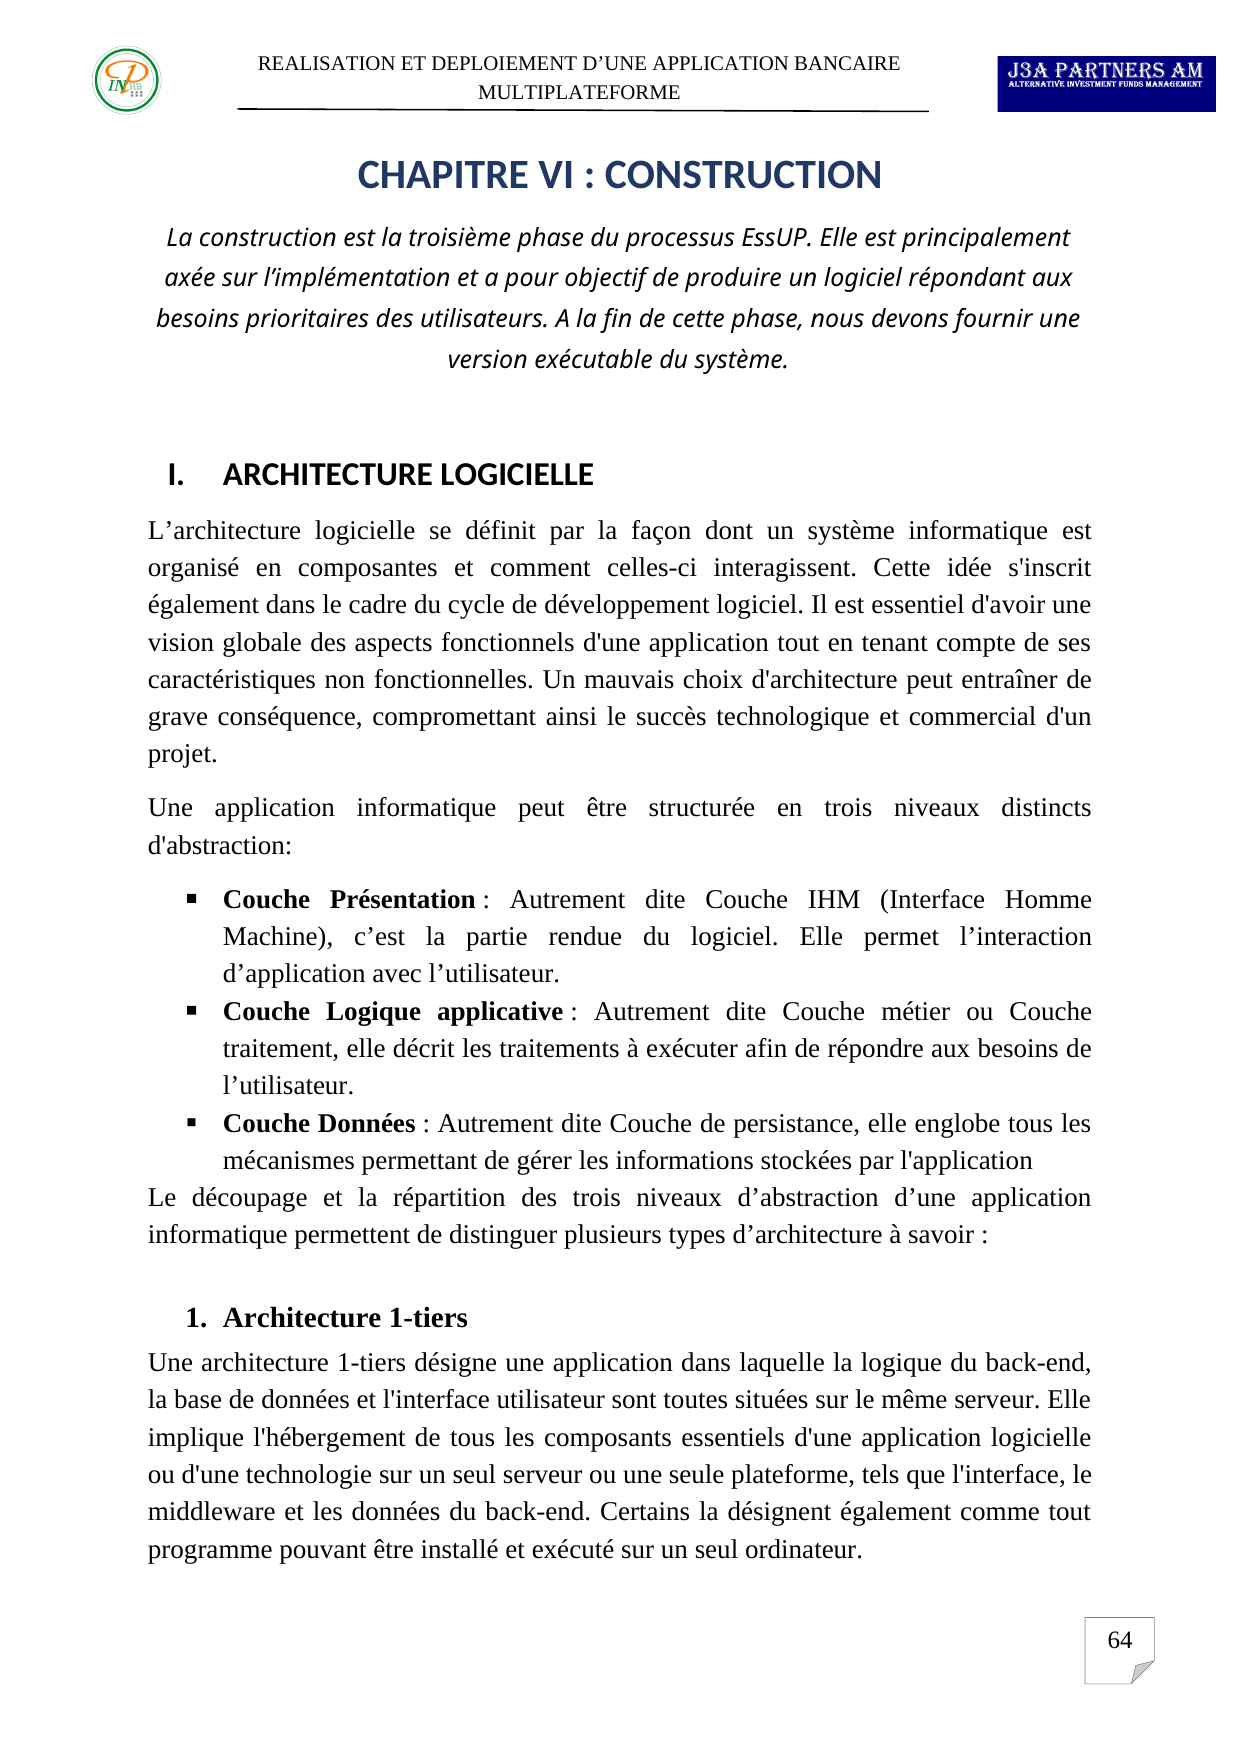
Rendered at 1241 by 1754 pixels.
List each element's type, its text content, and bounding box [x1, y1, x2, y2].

subtitle CHAPITRE VI : CONSTRUCTION [148, 148, 1093, 198]
text Le découpage et la répartition des trois niveaux d’abstraction d’une application informatique permettent de distinguer plusieurs types d’architecture à savoir : [148, 1181, 1093, 1250]
list Couche Données : Autrement dite Couche de persistance, elle englobe tous les mécanismes permettant de gérer les informations stockées par l'application [185, 1107, 1093, 1175]
picture [997, 56, 1216, 112]
list Couche Logique applicative : Autrement dite Couche métier ou Couche traitement, elle décrit les traitements à exécuter afin de répondre aux besoins de l’utilisateur. [185, 995, 1093, 1101]
subtitle ARCHITECTURE LOGICIELLE [185, 453, 1093, 494]
subtitle Architecture 1-tiers [185, 1300, 1093, 1334]
text Une application informatique peut être structurée en trois niveaux distincts d'abstraction: [148, 791, 1093, 860]
text La construction est la troisième phase du processus EssUP. Elle est principalement axée sur l’implémentation et a pour objectif de produire un logiciel répondant aux besoins prioritaires des utilisateurs. A la fin de cette phase, nous devons fournir une version exécutable du système. [148, 219, 1093, 376]
list Couche Présentation : Autrement dite Couche IHM (Interface Homme Machine), c’est la partie rendue du logiciel. Elle permet l’interaction d’application avec l’utilisateur. [185, 883, 1093, 988]
picture [81, 35, 172, 125]
text Une architecture 1-tiers désigne une application dans laquelle la logique du back-end, la base de données et l'interface utilisateur sont toutes situées sur le même serveur. Elle implique l'hébergement de tous les composants essentiels d'une application logicielle ou d'une technologie sur un seul serveur ou une seule plateforme, tels que l'interface, le middleware et les données du back-end. Certains la désignent également comme tout programme pouvant être installé et exécuté sur un seul ordinateur. [148, 1346, 1093, 1564]
text L’architecture logicielle se définit par la façon dont un système informatique est organisé en composantes et comment celles-ci interagissent. Cette idée s'inscrit également dans le cadre du cycle de développement logiciel. Il est essentiel d'avoir une vision globale des aspects fonctionnels d'une application tout en tenant compte de ses caractéristiques non fonctionnelles. Un mauvais choix d'architecture peut entraîner de grave conséquence, compromettant ainsi le succès technologique et commercial d'un projet. [148, 514, 1093, 769]
